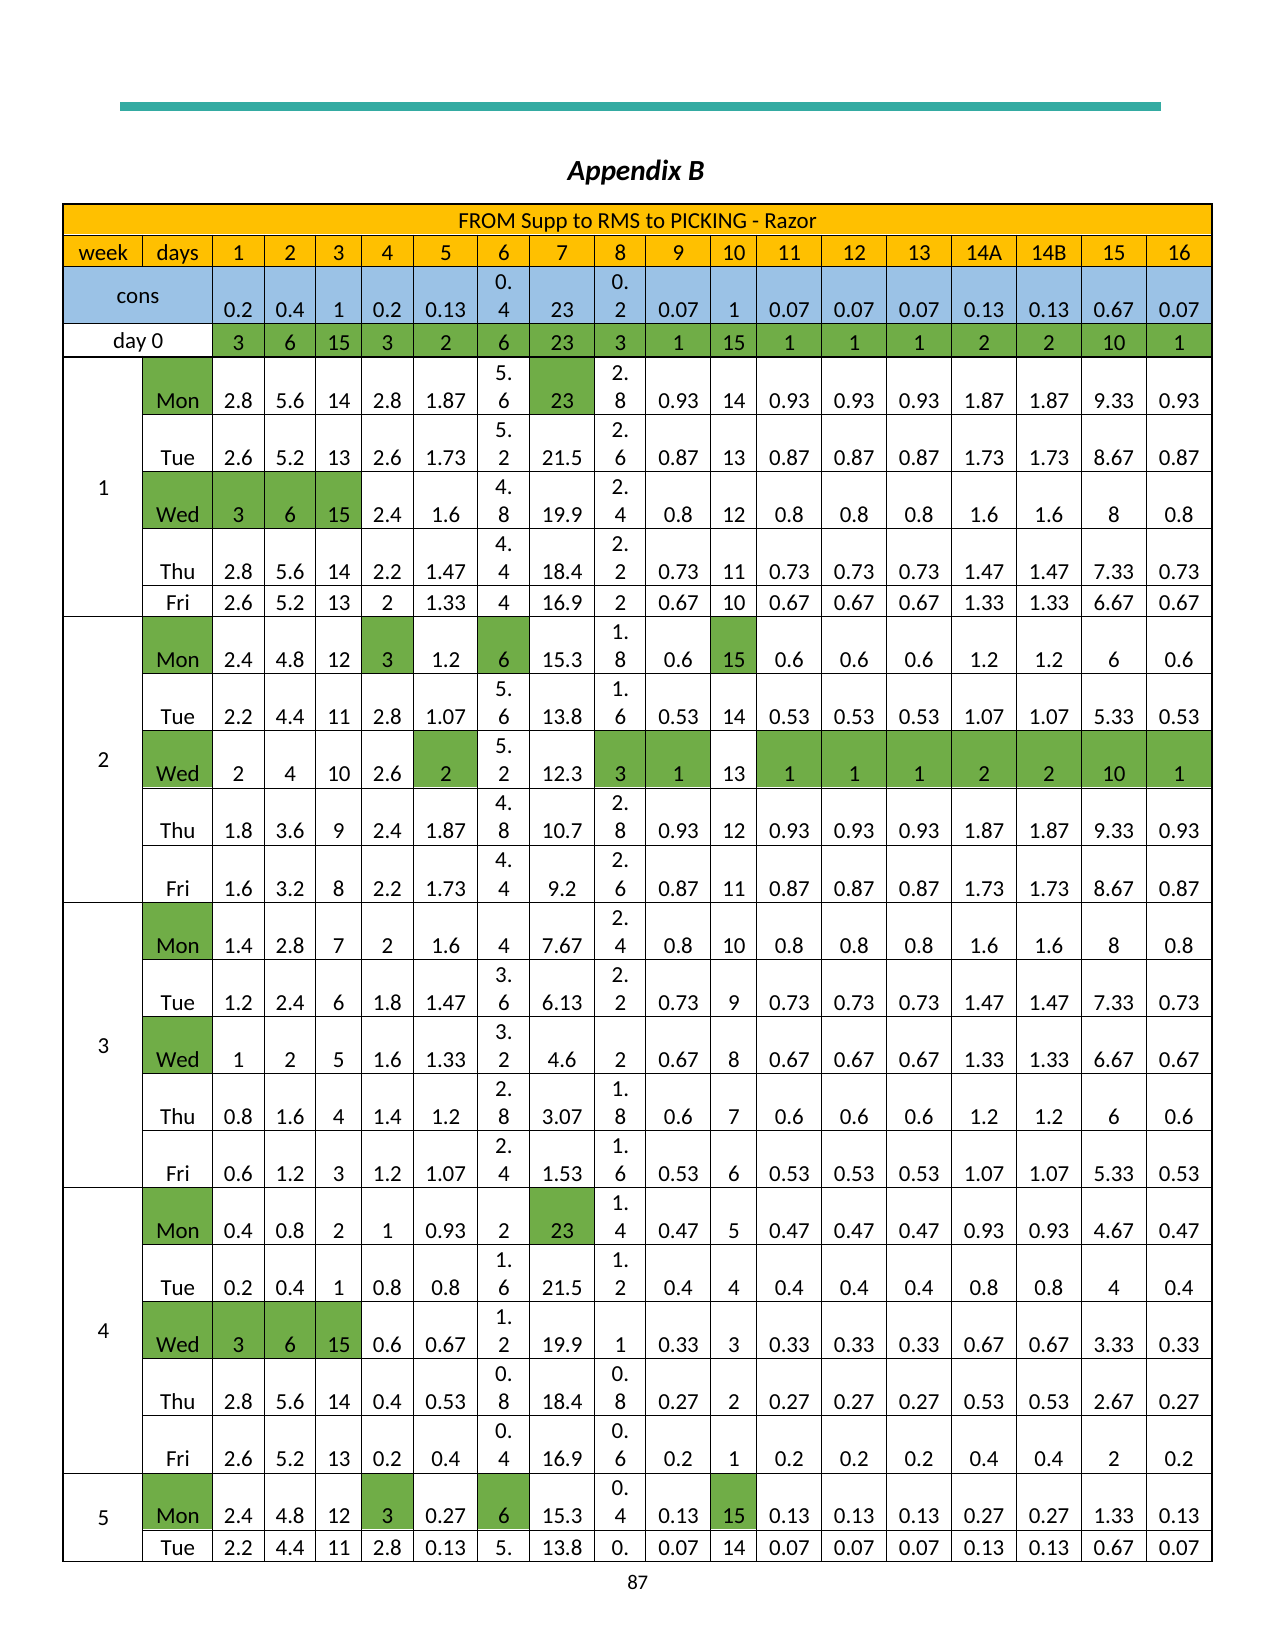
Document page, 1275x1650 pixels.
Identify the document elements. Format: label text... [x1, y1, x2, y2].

table_cell 2.8 [595, 358, 645, 414]
table_cell 8 [1082, 903, 1146, 959]
table_cell 0.27 [1147, 1359, 1211, 1415]
table_cell 6 [711, 1131, 756, 1187]
table_cell 10 [711, 586, 756, 616]
table_cell 0.2 [646, 1416, 710, 1472]
table_cell 2.2 [362, 846, 413, 902]
table_cell 1 [822, 324, 886, 356]
table_cell 0.8 [213, 1074, 264, 1130]
table_cell 15 [316, 472, 361, 528]
table_cell 1 [1147, 324, 1211, 356]
table_cell 1.07 [952, 1131, 1016, 1187]
table_cell 0.07 [757, 1531, 821, 1561]
table_cell 2 [1017, 731, 1081, 787]
table_cell 8.67 [1082, 415, 1146, 471]
table_cell 0.8 [414, 1245, 477, 1301]
table_cell 5.6 [478, 674, 529, 730]
table_cell 2 [711, 1359, 756, 1415]
table_cell 12 [711, 472, 756, 528]
table_cell 1.6 [362, 1017, 413, 1073]
table_cell 11 [316, 674, 361, 730]
table_cell 9.2 [530, 846, 594, 902]
table_cell 0.4 [952, 1416, 1016, 1472]
table_cell 3.2 [265, 846, 315, 902]
table_cell 2 [265, 1017, 315, 1073]
table_cell 3.6 [265, 789, 315, 844]
table_cell 0.2 [887, 1416, 951, 1472]
table_cell 2.6 [362, 731, 413, 787]
table_cell 3 [362, 1474, 413, 1529]
table_cell 1.87 [414, 358, 477, 414]
table_cell 2.8 [595, 789, 645, 844]
table_cell 4.8 [265, 1474, 315, 1529]
table_cell 0.73 [646, 960, 710, 1016]
table_cell 1.6 [952, 472, 1016, 528]
table_cell 0.47 [1147, 1188, 1211, 1244]
table_cell 4 [64, 1188, 142, 1472]
text Appendix B [120, 152, 1155, 187]
table_cell 0.93 [1017, 1188, 1081, 1244]
table_cell 0.53 [1017, 1359, 1081, 1415]
table_cell 1 [757, 324, 821, 356]
table_cell 0.73 [887, 529, 951, 585]
table_cell 6 [478, 617, 529, 673]
table_cell 0.93 [1147, 789, 1211, 844]
table_cell 1 [887, 324, 951, 356]
table_cell 2.6 [213, 1416, 264, 1472]
table_cell 14 [711, 358, 756, 414]
table_cell 1.6 [414, 903, 477, 959]
table_cell 0.67 [757, 586, 821, 616]
table_cell 0.07 [646, 267, 710, 323]
table_cell 2.6 [362, 415, 413, 471]
table_cell 0.67 [646, 1017, 710, 1073]
table_cell 2 [213, 731, 264, 787]
table_cell 8 [595, 236, 645, 266]
table_cell 0.87 [646, 415, 710, 471]
table_cell 2.8 [362, 1531, 413, 1561]
table_cell 0.87 [887, 415, 951, 471]
table_cell 4.6 [530, 1017, 594, 1073]
table_cell 1.47 [1017, 960, 1081, 1016]
table_cell 2.4 [362, 472, 413, 528]
table_cell 1.2 [952, 1074, 1016, 1130]
table_cell 5.6 [478, 358, 529, 414]
table_cell 0.53 [757, 674, 821, 730]
table_cell 0.4 [887, 1245, 951, 1301]
table_cell Mon [143, 903, 212, 959]
table_cell 4.4 [265, 674, 315, 730]
table_cell 0.73 [822, 960, 886, 1016]
table_cell 13 [887, 236, 951, 266]
table_cell 13.8 [530, 674, 594, 730]
table_cell 13 [316, 586, 361, 616]
table_cell 5.33 [1082, 674, 1146, 730]
table_cell 6 [478, 236, 529, 266]
table_cell 0.13 [414, 1531, 477, 1561]
table_cell 4 [711, 1245, 756, 1301]
table_cell 0.4 [1017, 1416, 1081, 1472]
table_cell 0.07 [887, 1531, 951, 1561]
table_cell 15 [316, 1302, 361, 1358]
table_cell 6 [316, 960, 361, 1016]
table_cell 5 [711, 1188, 756, 1244]
table_cell 3 [213, 324, 264, 356]
table_cell 1.2 [952, 617, 1016, 673]
table_cell 0.4 [478, 1416, 529, 1472]
table_cell 0.53 [414, 1359, 477, 1415]
table_cell 0.73 [757, 960, 821, 1016]
table_cell 0.2 [362, 1416, 413, 1472]
table_cell 9.33 [1082, 789, 1146, 844]
table_cell 0.87 [1147, 415, 1211, 471]
table_cell 4.8 [265, 617, 315, 673]
table_cell 1.4 [362, 1074, 413, 1130]
table_cell Thu [143, 1359, 212, 1415]
table_cell 0.67 [822, 1017, 886, 1073]
table_cell 0.8 [952, 1245, 1016, 1301]
table_cell 23 [530, 358, 594, 414]
table_cell 0.4 [265, 267, 315, 323]
table_cell 3 [362, 617, 413, 673]
table_cell 14B [1017, 236, 1081, 266]
table_cell 1.8 [362, 960, 413, 1016]
table_cell 0.07 [757, 267, 821, 323]
table_cell 3.33 [1082, 1302, 1146, 1358]
table_cell 14 [316, 1359, 361, 1415]
table_cell 0.6 [1147, 617, 1211, 673]
table_cell 0.73 [1147, 529, 1211, 585]
table_cell 0.07 [887, 267, 951, 323]
table_cell 4 [316, 1074, 361, 1130]
table_cell 12 [316, 617, 361, 673]
table_cell 2.4 [362, 789, 413, 844]
table_cell 4 [478, 586, 529, 616]
table_cell 0.8 [887, 903, 951, 959]
table_cell 2 [362, 586, 413, 616]
table_cell 1 [213, 236, 264, 266]
table_cell 3 [64, 903, 142, 1187]
table_cell 0.07 [822, 1531, 886, 1561]
table_cell 1.2 [595, 1245, 645, 1301]
table_cell 0.2 [595, 267, 645, 323]
table_cell 14 [316, 529, 361, 585]
table_cell 11 [316, 1531, 361, 1561]
table_cell Thu [143, 529, 212, 585]
table_cell 5.6 [265, 358, 315, 414]
table_cell 1.2 [265, 1131, 315, 1187]
table_cell 14 [711, 674, 756, 730]
table_cell 0.8 [822, 903, 886, 959]
table_cell 8 [711, 1017, 756, 1073]
table_cell 1.33 [414, 586, 477, 616]
table_cell 19.9 [530, 472, 594, 528]
table_cell 5.2 [265, 415, 315, 471]
table_cell 0.93 [757, 789, 821, 844]
table_cell 5 [316, 1017, 361, 1073]
table_cell 1.33 [952, 1017, 1016, 1073]
table_cell 3 [711, 1302, 756, 1358]
table_cell 1.2 [414, 1074, 477, 1130]
table_cell 0.6 [1147, 1074, 1211, 1130]
table_cell 4 [478, 903, 529, 959]
table_cell 1.6 [595, 1131, 645, 1187]
table_cell 0.33 [646, 1302, 710, 1358]
table_cell 16.9 [530, 1416, 594, 1472]
table_cell 1.8 [595, 617, 645, 673]
table_cell 0.6 [822, 617, 886, 673]
table_cell 1.87 [1017, 358, 1081, 414]
table_cell 12 [822, 236, 886, 266]
table_cell 1.07 [1017, 1131, 1081, 1187]
table_cell 2.8 [362, 674, 413, 730]
table_cell 1.53 [530, 1131, 594, 1187]
table_cell 1.73 [414, 846, 477, 902]
table_cell 0.8 [1147, 903, 1211, 959]
table_cell 2 [316, 1188, 361, 1244]
table_cell 0.8 [265, 1188, 315, 1244]
table_cell 2 [1082, 1416, 1146, 1472]
table_cell 0.67 [952, 1302, 1016, 1358]
table_cell 0.2 [757, 1416, 821, 1472]
table_cell 1 [646, 324, 710, 356]
table_cell 0.13 [952, 267, 1016, 323]
table_cell 2 [414, 324, 477, 356]
table_cell 2.4 [595, 472, 645, 528]
table_cell 18.4 [530, 1359, 594, 1415]
table_cell 2.4 [213, 1474, 264, 1529]
table_cell 0.67 [1082, 267, 1146, 323]
table_cell 1.2 [1017, 1074, 1081, 1130]
table_cell 1.07 [414, 674, 477, 730]
table_cell 0.8 [1017, 1245, 1081, 1301]
table_cell 0.67 [822, 586, 886, 616]
table_cell 0.93 [757, 358, 821, 414]
table_cell 2.2 [213, 674, 264, 730]
table_cell 0.6 [362, 1302, 413, 1358]
table_cell 1.73 [414, 415, 477, 471]
table_cell 10 [1082, 324, 1146, 356]
table_cell 2.6 [595, 846, 645, 902]
table_cell 11 [757, 236, 821, 266]
table_cell 13 [711, 415, 756, 471]
table_cell 0.8 [757, 472, 821, 528]
table_cell 2 [362, 903, 413, 959]
table_cell 1.33 [1017, 586, 1081, 616]
table_cell 0.8 [362, 1245, 413, 1301]
table_cell 2.2 [362, 529, 413, 585]
table_cell 3.07 [530, 1074, 594, 1130]
table_cell 4 [1082, 1245, 1146, 1301]
table_cell 2.8 [362, 358, 413, 414]
table_cell 0.27 [414, 1474, 477, 1529]
table_cell 2.4 [213, 617, 264, 673]
table_cell 10.7 [530, 789, 594, 844]
table_cell 0.2 [595, 1531, 645, 1561]
table_cell 0.13 [1147, 1474, 1211, 1529]
table_cell 0.53 [1147, 1131, 1211, 1187]
table_cell 0.4 [362, 1359, 413, 1415]
table_cell 2.8 [213, 358, 264, 414]
table_cell 0.13 [414, 267, 477, 323]
table_cell 21.5 [530, 415, 594, 471]
table_cell Fri [143, 846, 212, 902]
table_cell 13 [316, 1416, 361, 1472]
table_cell 2.2 [595, 529, 645, 585]
table_cell 21.5 [530, 1245, 594, 1301]
table_cell 0.4 [414, 1416, 477, 1472]
table_cell 1 [64, 358, 142, 616]
table_cell 0.67 [414, 1302, 477, 1358]
table_cell 0.53 [952, 1359, 1016, 1415]
table_cell Wed [143, 731, 212, 787]
table_cell 0.8 [646, 903, 710, 959]
table_cell 1.73 [1017, 846, 1081, 902]
table_cell 4 [362, 236, 413, 266]
table_cell 2 [414, 731, 477, 787]
table_cell 0.67 [1017, 1302, 1081, 1358]
table_cell 23 [530, 267, 594, 323]
table_cell 2 [952, 324, 1016, 356]
table_cell 1.47 [952, 529, 1016, 585]
table_cell 0.6 [213, 1131, 264, 1187]
table_cell 0.93 [887, 358, 951, 414]
table_cell 0.07 [646, 1531, 710, 1561]
table_cell 1.33 [952, 586, 1016, 616]
table_cell 2.8 [478, 1074, 529, 1130]
table_cell 0.6 [887, 617, 951, 673]
table_cell 6 [265, 1302, 315, 1358]
table_cell 1.4 [213, 903, 264, 959]
table_cell 0.4 [595, 1474, 645, 1529]
table_cell 0.87 [757, 415, 821, 471]
table_cell Fri [143, 586, 212, 616]
table_cell 0.07 [1147, 1531, 1211, 1561]
table_cell 3.2 [478, 1017, 529, 1073]
table_cell 0.73 [646, 529, 710, 585]
table_cell 1.73 [952, 415, 1016, 471]
table_cell 0.93 [646, 358, 710, 414]
table_cell 7.33 [1082, 960, 1146, 1016]
table_cell 0.4 [757, 1245, 821, 1301]
table_cell 2.8 [213, 1359, 264, 1415]
table_cell 0.67 [1147, 586, 1211, 616]
table_cell 0.2 [1147, 1416, 1211, 1472]
table_cell 4.67 [1082, 1188, 1146, 1244]
table_cell 5.2 [265, 1416, 315, 1472]
table_cell 1.73 [952, 846, 1016, 902]
table_cell 3.6 [478, 960, 529, 1016]
table_cell 1.6 [213, 846, 264, 902]
table_cell 1.87 [414, 789, 477, 844]
table_cell 0.93 [646, 789, 710, 844]
table_cell 1.6 [1017, 903, 1081, 959]
table_cell 5.2 [265, 586, 315, 616]
table_cell 1.2 [414, 617, 477, 673]
table_cell 0.53 [822, 674, 886, 730]
table_cell 0.8 [478, 1359, 529, 1415]
table_cell 1.87 [1017, 789, 1081, 844]
table_cell Tue [143, 1531, 212, 1561]
table_cell 1.6 [952, 903, 1016, 959]
table_cell 5.6 [265, 1359, 315, 1415]
table_cell 1 [711, 1416, 756, 1472]
table_cell 11 [711, 529, 756, 585]
table_cell 4.8 [478, 472, 529, 528]
table_cell 0.87 [887, 846, 951, 902]
table_cell 0.67 [1082, 1531, 1146, 1561]
table_cell 0.73 [887, 960, 951, 1016]
table_cell 0.6 [822, 1074, 886, 1130]
table_cell 0.87 [646, 846, 710, 902]
table_cell 0.53 [887, 1131, 951, 1187]
table_cell 1 [362, 1188, 413, 1244]
table_cell Fri [143, 1416, 212, 1472]
table_cell 13.8 [530, 1531, 594, 1561]
table_cell 0.67 [887, 586, 951, 616]
table_cell Tue [143, 415, 212, 471]
table_cell day 0 [64, 324, 212, 356]
table_cell 0.8 [1147, 472, 1211, 528]
table_cell 3 [213, 1302, 264, 1358]
table_cell 2 [478, 1188, 529, 1244]
table_cell 1.33 [1017, 1017, 1081, 1073]
table_cell 7 [711, 1074, 756, 1130]
table_cell 0.33 [887, 1302, 951, 1358]
table_cell 0.8 [757, 903, 821, 959]
table_cell 0.13 [1017, 1531, 1081, 1561]
table_cell 3 [595, 324, 645, 356]
table_cell 0.93 [822, 789, 886, 844]
table_cell 2.2 [595, 960, 645, 1016]
table_cell 23 [530, 324, 594, 356]
table_cell 8 [316, 846, 361, 902]
table_cell 12 [316, 1474, 361, 1529]
table_cell 0.13 [757, 1474, 821, 1529]
table_cell 14 [711, 1531, 756, 1561]
table_cell 9 [711, 960, 756, 1016]
table_cell 3 [316, 1131, 361, 1187]
table_cell 0.47 [887, 1188, 951, 1244]
table_cell 0.6 [757, 1074, 821, 1130]
table_cell 13 [711, 731, 756, 787]
table_cell 0.6 [646, 617, 710, 673]
table_cell 0.67 [646, 586, 710, 616]
table_cell 1.47 [414, 960, 477, 1016]
table_cell week [64, 236, 142, 266]
table_cell 15 [711, 1474, 756, 1529]
table_cell 4.4 [478, 846, 529, 902]
table_cell 2.4 [265, 960, 315, 1016]
table_cell 1 [1147, 731, 1211, 787]
table_cell 0.47 [646, 1188, 710, 1244]
table_cell 0.93 [414, 1188, 477, 1244]
table_cell 0.73 [757, 529, 821, 585]
table_cell 0.6 [757, 617, 821, 673]
table_cell 2.8 [213, 529, 264, 585]
table_cell 7 [316, 903, 361, 959]
table_cell 1.07 [1017, 674, 1081, 730]
table_cell 15 [1082, 236, 1146, 266]
table_cell 1.4 [595, 1188, 645, 1244]
table_cell 5 [64, 1474, 142, 1561]
table_cell 0.33 [1147, 1302, 1211, 1358]
table_cell Tue [143, 960, 212, 1016]
table_cell 15.3 [530, 1474, 594, 1529]
table_cell 0.93 [822, 358, 886, 414]
table_cell 8.67 [1082, 846, 1146, 902]
table_cell 0.73 [1147, 960, 1211, 1016]
table_cell 0.4 [1147, 1245, 1211, 1301]
table_cell 1.73 [1017, 415, 1081, 471]
table_cell 1 [887, 731, 951, 787]
table_cell 5.2 [478, 731, 529, 787]
table_cell 0.07 [822, 267, 886, 323]
table_cell 0.87 [757, 846, 821, 902]
table_cell 1.07 [414, 1131, 477, 1187]
table_cell 12 [711, 789, 756, 844]
table_cell 6.67 [1082, 586, 1146, 616]
table_cell 0.13 [822, 1474, 886, 1529]
table_cell 4.4 [478, 529, 529, 585]
table_cell 1.6 [414, 472, 477, 528]
table_cell 5.33 [1082, 1131, 1146, 1187]
table_cell 0.27 [757, 1359, 821, 1415]
table_cell 1.2 [1017, 617, 1081, 673]
table_cell 1.47 [1017, 529, 1081, 585]
table_cell 0.27 [1017, 1474, 1081, 1529]
table_cell 2.6 [595, 415, 645, 471]
table_cell 1.6 [595, 674, 645, 730]
table_cell 1.8 [595, 1074, 645, 1130]
table_cell Thu [143, 789, 212, 844]
table_cell 0.87 [822, 415, 886, 471]
table_cell 6 [265, 324, 315, 356]
table_cell 0.13 [952, 1531, 1016, 1561]
table_cell Mon [143, 1474, 212, 1529]
table_cell 0.8 [646, 472, 710, 528]
table_cell 23 [530, 1188, 594, 1244]
table_cell Mon [143, 1188, 212, 1244]
table_cell 10 [711, 903, 756, 959]
table_cell 0.07 [1147, 267, 1211, 323]
table_cell 0.8 [595, 1359, 645, 1415]
table_cell 1.47 [952, 960, 1016, 1016]
table_cell 1.8 [213, 789, 264, 844]
table_cell 1 [757, 731, 821, 787]
table_cell 3 [316, 236, 361, 266]
table_cell 6 [478, 1474, 529, 1529]
table_cell 0.53 [822, 1131, 886, 1187]
table_cell 9.33 [1082, 358, 1146, 414]
table_cell Wed [143, 1302, 212, 1358]
table_cell 0.4 [213, 1188, 264, 1244]
table_cell 2 [595, 586, 645, 616]
table_cell 0.93 [1147, 358, 1211, 414]
table_cell 1 [316, 1245, 361, 1301]
table_cell cons [64, 267, 212, 323]
table_cell 2 [64, 617, 142, 902]
table_cell 1.87 [952, 789, 1016, 844]
table_cell 12.3 [530, 731, 594, 787]
table_cell 2 [1017, 324, 1081, 356]
table_cell 0.53 [887, 674, 951, 730]
table_cell 0.4 [478, 267, 529, 323]
table_cell 11 [711, 846, 756, 902]
table_cell 16 [1147, 236, 1211, 266]
table_cell 6 [1082, 1074, 1146, 1130]
table_cell 5.6 [265, 529, 315, 585]
table_cell 1.6 [1017, 472, 1081, 528]
table_cell 0.6 [646, 1074, 710, 1130]
table_cell 1 [316, 267, 361, 323]
table_cell Mon [143, 358, 212, 414]
table_cell 0.27 [646, 1359, 710, 1415]
table_cell 10 [316, 731, 361, 787]
table_cell 8 [1082, 472, 1146, 528]
table_cell 1.6 [265, 1074, 315, 1130]
table_cell 1.2 [478, 1302, 529, 1358]
table_cell 3 [213, 472, 264, 528]
table_cell 0.8 [887, 472, 951, 528]
table_cell 0.67 [1147, 1017, 1211, 1073]
table_cell 15 [711, 324, 756, 356]
table_cell 0.13 [646, 1474, 710, 1529]
table_cell 2.4 [595, 903, 645, 959]
table_cell 6 [478, 324, 529, 356]
table_cell 0.13 [887, 1474, 951, 1529]
table_cell 1.2 [362, 1131, 413, 1187]
table_cell 13 [316, 415, 361, 471]
table_cell 2.6 [213, 586, 264, 616]
table_cell 18.4 [530, 529, 594, 585]
table_cell 0.53 [757, 1131, 821, 1187]
table_cell 0.2 [213, 267, 264, 323]
table_cell 0.6 [595, 1416, 645, 1472]
table_cell 1 [711, 267, 756, 323]
table_cell 14 [316, 358, 361, 414]
table_cell 1 [646, 731, 710, 787]
table_cell 0.87 [822, 846, 886, 902]
table_cell 19.9 [530, 1302, 594, 1358]
table_cell 1 [822, 731, 886, 787]
table_cell 15 [316, 324, 361, 356]
table_cell 1 [213, 1017, 264, 1073]
table_cell 5.6 [478, 1531, 529, 1561]
table_cell 4 [265, 731, 315, 787]
table_cell 15 [711, 617, 756, 673]
table_cell 3 [595, 731, 645, 787]
table_cell 0.13 [1017, 267, 1081, 323]
table_cell 0.2 [213, 1245, 264, 1301]
table_cell Mon [143, 617, 212, 673]
table_cell 3 [362, 324, 413, 356]
table_cell 1.33 [414, 1017, 477, 1073]
table_cell 0.4 [265, 1245, 315, 1301]
table_cell 0.67 [757, 1017, 821, 1073]
table_cell 0.93 [887, 789, 951, 844]
table_cell 0.27 [887, 1359, 951, 1415]
table_cell days [143, 236, 212, 266]
table_cell 10 [711, 236, 756, 266]
table_cell 0.8 [822, 472, 886, 528]
table_cell 0.87 [1147, 846, 1211, 902]
table_cell 5.2 [478, 415, 529, 471]
table_cell 0.33 [822, 1302, 886, 1358]
table_cell 1.87 [952, 358, 1016, 414]
table_cell 1.47 [414, 529, 477, 585]
table_cell Tue [143, 1245, 212, 1301]
table_cell 5 [414, 236, 477, 266]
table_cell 0.53 [1147, 674, 1211, 730]
table_cell 2 [595, 1017, 645, 1073]
table_cell 7.33 [1082, 529, 1146, 585]
table_cell 4.8 [478, 789, 529, 844]
table_cell 9 [646, 236, 710, 266]
table_cell 1.33 [1082, 1474, 1146, 1529]
table_cell 2.2 [213, 1531, 264, 1561]
table_cell 0.27 [822, 1359, 886, 1415]
table_cell Wed [143, 472, 212, 528]
table_cell 2.8 [265, 903, 315, 959]
table_cell 0.6 [887, 1074, 951, 1130]
table_cell 0.67 [887, 1017, 951, 1073]
table_cell 0.47 [822, 1188, 886, 1244]
table_cell 1.2 [213, 960, 264, 1016]
table_cell Wed [143, 1017, 212, 1073]
table_cell 0.73 [822, 529, 886, 585]
table_cell 2 [952, 731, 1016, 787]
table_cell 6 [265, 472, 315, 528]
table_cell 7.67 [530, 903, 594, 959]
table_cell 0.27 [952, 1474, 1016, 1529]
table_cell 7 [530, 236, 594, 266]
table_cell 2.67 [1082, 1359, 1146, 1415]
table_header FROM Supp to RMS to PICKING - Razor [64, 205, 1211, 234]
table_cell 0.53 [646, 674, 710, 730]
table_cell 0.2 [362, 267, 413, 323]
table_cell Fri [143, 1131, 212, 1187]
table_cell 0.47 [757, 1188, 821, 1244]
table_cell 10 [1082, 731, 1146, 787]
table_cell Thu [143, 1074, 212, 1130]
table_cell 16.9 [530, 586, 594, 616]
table_cell 2.4 [478, 1131, 529, 1187]
table_cell 4.4 [265, 1531, 315, 1561]
table_cell 2.6 [213, 415, 264, 471]
table_cell 6 [1082, 617, 1146, 673]
table_cell 15.3 [530, 617, 594, 673]
table_cell Tue [143, 674, 212, 730]
table_cell 1.6 [478, 1245, 529, 1301]
table_cell 0.33 [757, 1302, 821, 1358]
table_cell 1.07 [952, 674, 1016, 730]
table_cell 14A [952, 236, 1016, 266]
table_cell 0.53 [646, 1131, 710, 1187]
table_cell 1 [595, 1302, 645, 1358]
table_cell 0.4 [822, 1245, 886, 1301]
table_cell 9 [316, 789, 361, 844]
table_cell 2 [265, 236, 315, 266]
table_cell 0.93 [952, 1188, 1016, 1244]
table_cell 0.4 [646, 1245, 710, 1301]
table_cell 0.2 [822, 1416, 886, 1472]
table_cell 6.13 [530, 960, 594, 1016]
table_cell 6.67 [1082, 1017, 1146, 1073]
